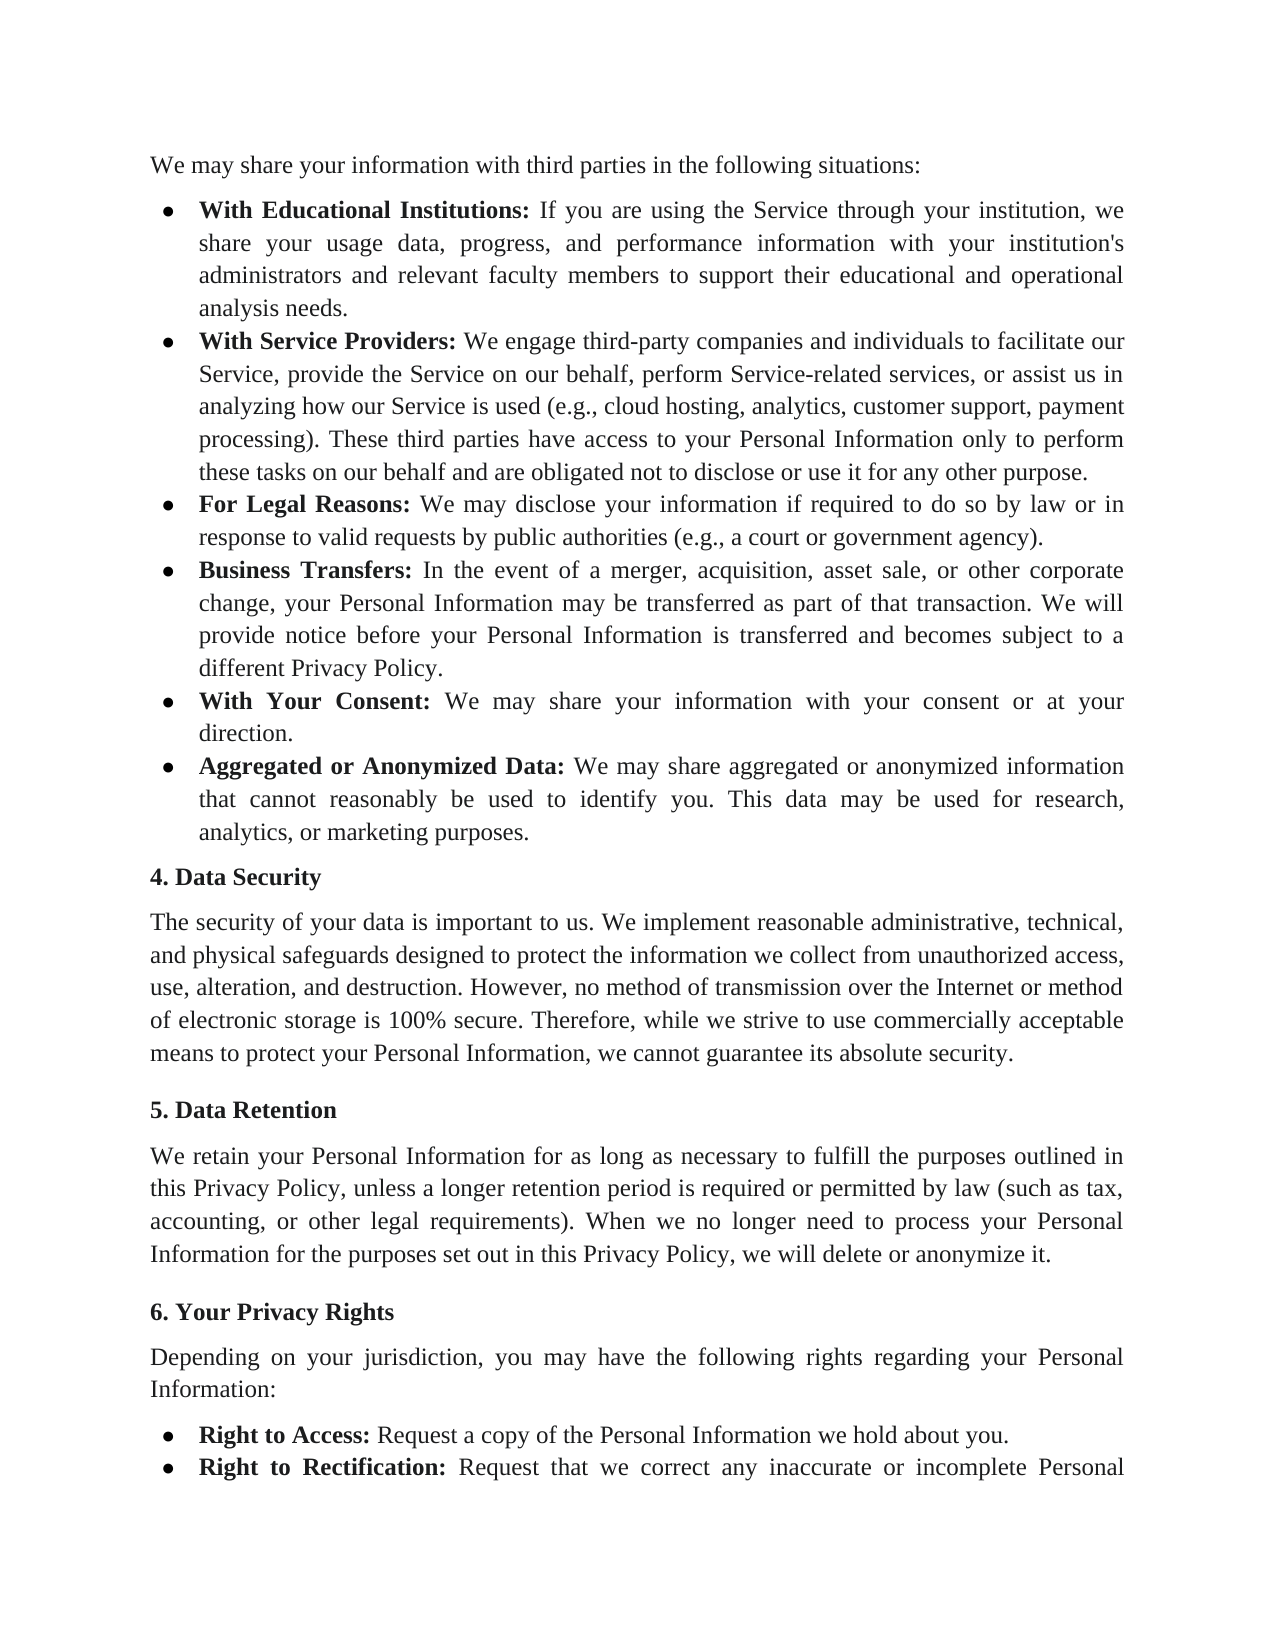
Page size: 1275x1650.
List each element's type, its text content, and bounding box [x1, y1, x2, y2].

list Right to Access: Request a copy of the Personal Information we hold about you. [161, 1420, 1125, 1448]
list Aggregated or Anonymized Data: We may share aggregated or anonymized information that cannot reasonably be used to identify you. This data may be used for research, analytics, or marketing purposes. [161, 751, 1125, 845]
list With Educational Institutions: If you are using the Service through your institution, we share your usage data, progress, and performance information with your institution's administrators and relevant faculty members to support their educational and operational analysis needs. [161, 195, 1125, 322]
list With Your Consent: We may share your information with your consent or at your direction. [161, 686, 1125, 747]
list Business Transfers: In the event of a merger, acquisition, asset sale, or other corporate change, your Personal Information may be transferred as part of that transaction. We will provide notice before your Personal Information is transferred and becomes subject to a different Privacy Policy. [161, 555, 1125, 682]
list For Legal Reasons: We may disclose your information if required to do so by law or in response to valid requests by public authorities (e.g., a court or government agency). [161, 489, 1125, 551]
text The security of your data is important to us. We implement reasonable administrative, technical, and physical safeguards designed to protect the information we collect from unauthorized access, use, alteration, and destruction. However, no method of transmission over the Internet or method of electronic storage is 100% secure. Therefore, while we strive to use commercially acceptable means to protect your Personal Information, we cannot guarantee its absolute security. [150, 907, 1125, 1067]
text We retain your Personal Information for as long as necessary to fulfill the purposes outlined in this Privacy Policy, unless a longer retention period is required or permitted by law (such as tax, accounting, or other legal requirements). When we no longer need to process your Personal Information for the purposes set out in this Privacy Policy, we will delete or anonymize it. [150, 1141, 1125, 1268]
text Depending on your jurisdiction, you may have the following rights regarding your Personal Information: [150, 1342, 1125, 1403]
text We may share your information with third parties in the following situations: [150, 150, 1125, 179]
subtitle 4. Data Security [150, 862, 1125, 891]
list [161, 1452, 1125, 1481]
list With Service Providers: We engage third-party companies and individuals to facilitate our Service, provide the Service on our behalf, perform Service-related services, or assist us in analyzing how our Service is used (e.g., cloud hosting, analytics, customer support, payment processing). These third parties have access to your Personal Information only to perform these tasks on our behalf and are obligated not to disclose or use it for any other purpose. [161, 326, 1125, 486]
subtitle 6. Your Privacy Rights [150, 1297, 1125, 1325]
subtitle 5. Data Retention [150, 1096, 1125, 1124]
